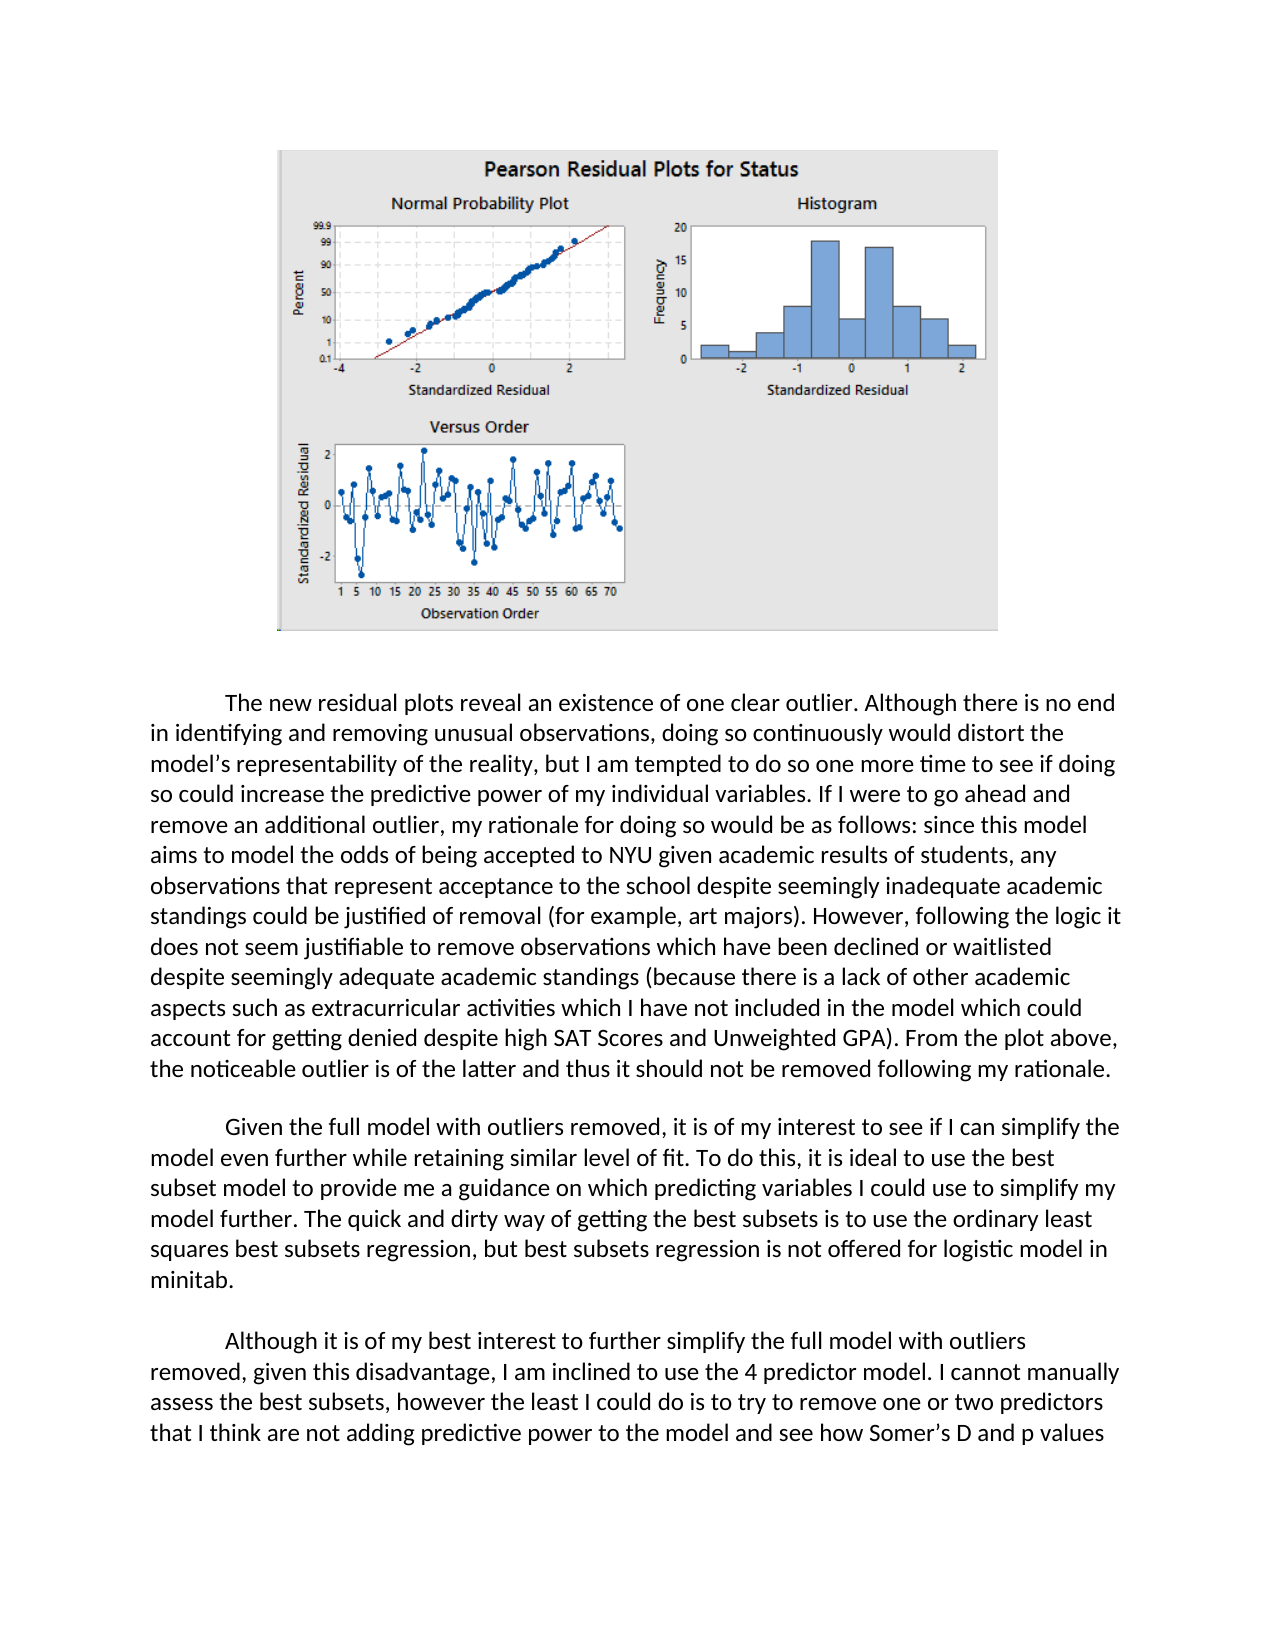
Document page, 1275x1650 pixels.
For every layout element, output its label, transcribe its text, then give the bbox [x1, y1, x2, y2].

picture [277, 150, 998, 631]
text Given the full model with outliers removed, it is of my interest to see if I can simplify the model even further while retaining similar level of fit. To do this, it is ideal to use the best subset model to provide me a guidance on which predicting variables I could use to simplify my model further. The quick and dirty way of getting the best subsets is to use the ordinary least squares best subsets regression, but best subsets regression is not offered for logistic model in minitab. [150, 1111, 1125, 1294]
text The new residual plots reveal an existence of one clear outlier. Although there is no end in identifying and removing unusual observations, doing so continuously would distort the model’s representability of the reality, but I am tempted to do so one more time to see if doing so could increase the predictive power of my individual variables. If I were to go ahead and remove an additional outlier, my rationale for doing so would be as follows: since this model aims to model the odds of being accepted to NYU given academic results of students, any observations that represent acceptance to the school despite seemingly inadequate academic standings could be justified of removal (for example, art majors). However, following the logic it does not seem justifiable to remove observations which have been declined or waitlisted despite seemingly adequate academic standings (because there is a lack of other academic aspects such as extracurricular activities which I have not included in the model which could account for getting denied despite high SAT Scores and Unweighted GPA). From the plot above, the noticeable outlier is of the latter and thus it should not be removed following my rationale. [150, 687, 1125, 1083]
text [150, 1325, 1125, 1447]
